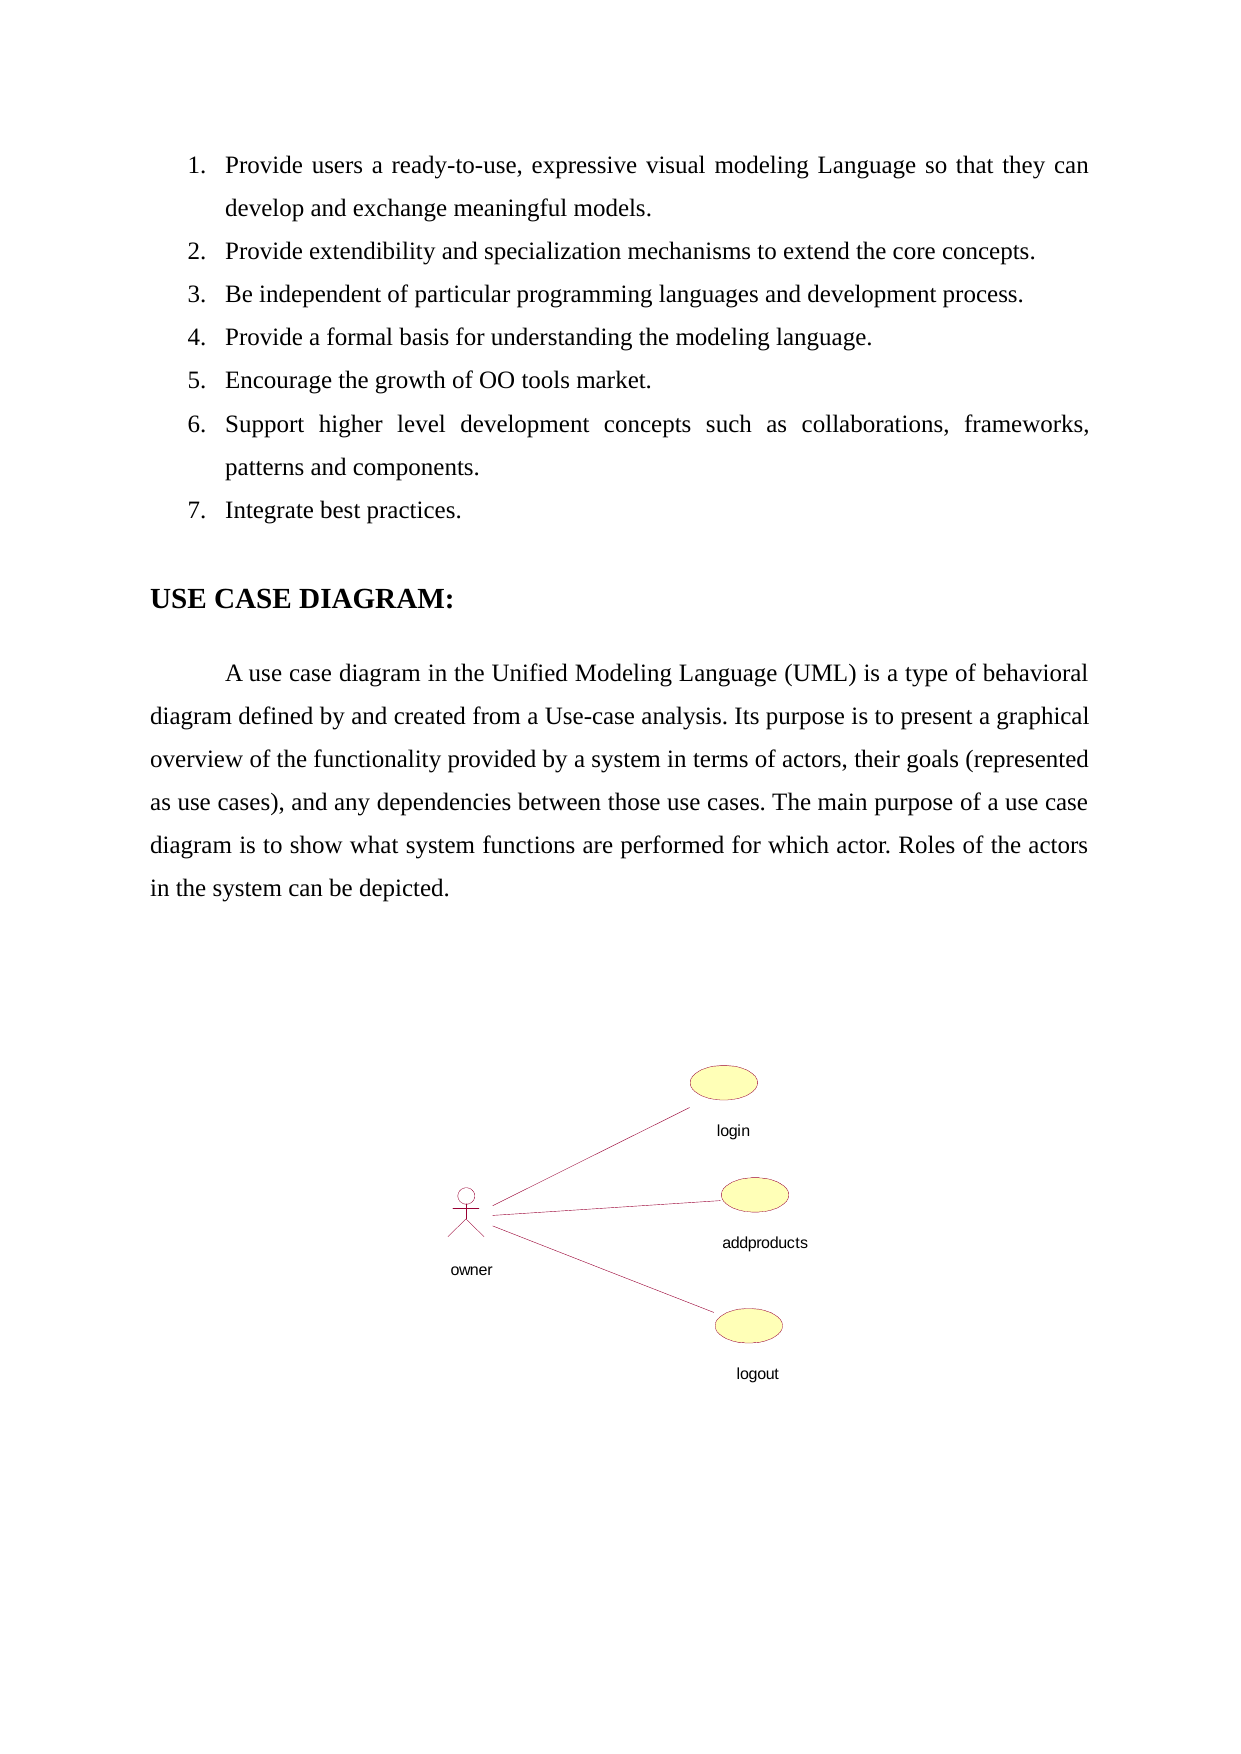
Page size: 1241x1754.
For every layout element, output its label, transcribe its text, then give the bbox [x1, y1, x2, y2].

list Provide extendibility and specialization mechanisms to extend the core concepts. [187, 236, 1090, 265]
text USE CASE DIAGRAM: [150, 581, 1090, 615]
list Provide a formal basis for understanding the modeling language. [187, 322, 1090, 351]
list Provide users a ready-to-use, expressive visual modeling Language so that they can develop and exchange meaningful models. [187, 150, 1090, 222]
list Be independent of particular programming languages and development process. [187, 279, 1090, 308]
list Integrate best practices. [187, 495, 1090, 524]
list Encourage the growth of OO tools market. [187, 366, 1090, 394]
text A use case diagram in the Unified Modeling Language (UML) is a type of behavioral diagram defined by and created from a Use-case analysis. Its purpose is to present a graphical overview of the functionality provided by a system in terms of actors, their goals (represented as use cases), and any dependencies between those use cases. The main purpose of a use case diagram is to show what system functions are performed for which actor. Roles of the actors in the system can be depicted. [150, 658, 1090, 902]
list Support higher level development concepts such as collaborations, frameworks, patterns and components. [187, 409, 1090, 481]
